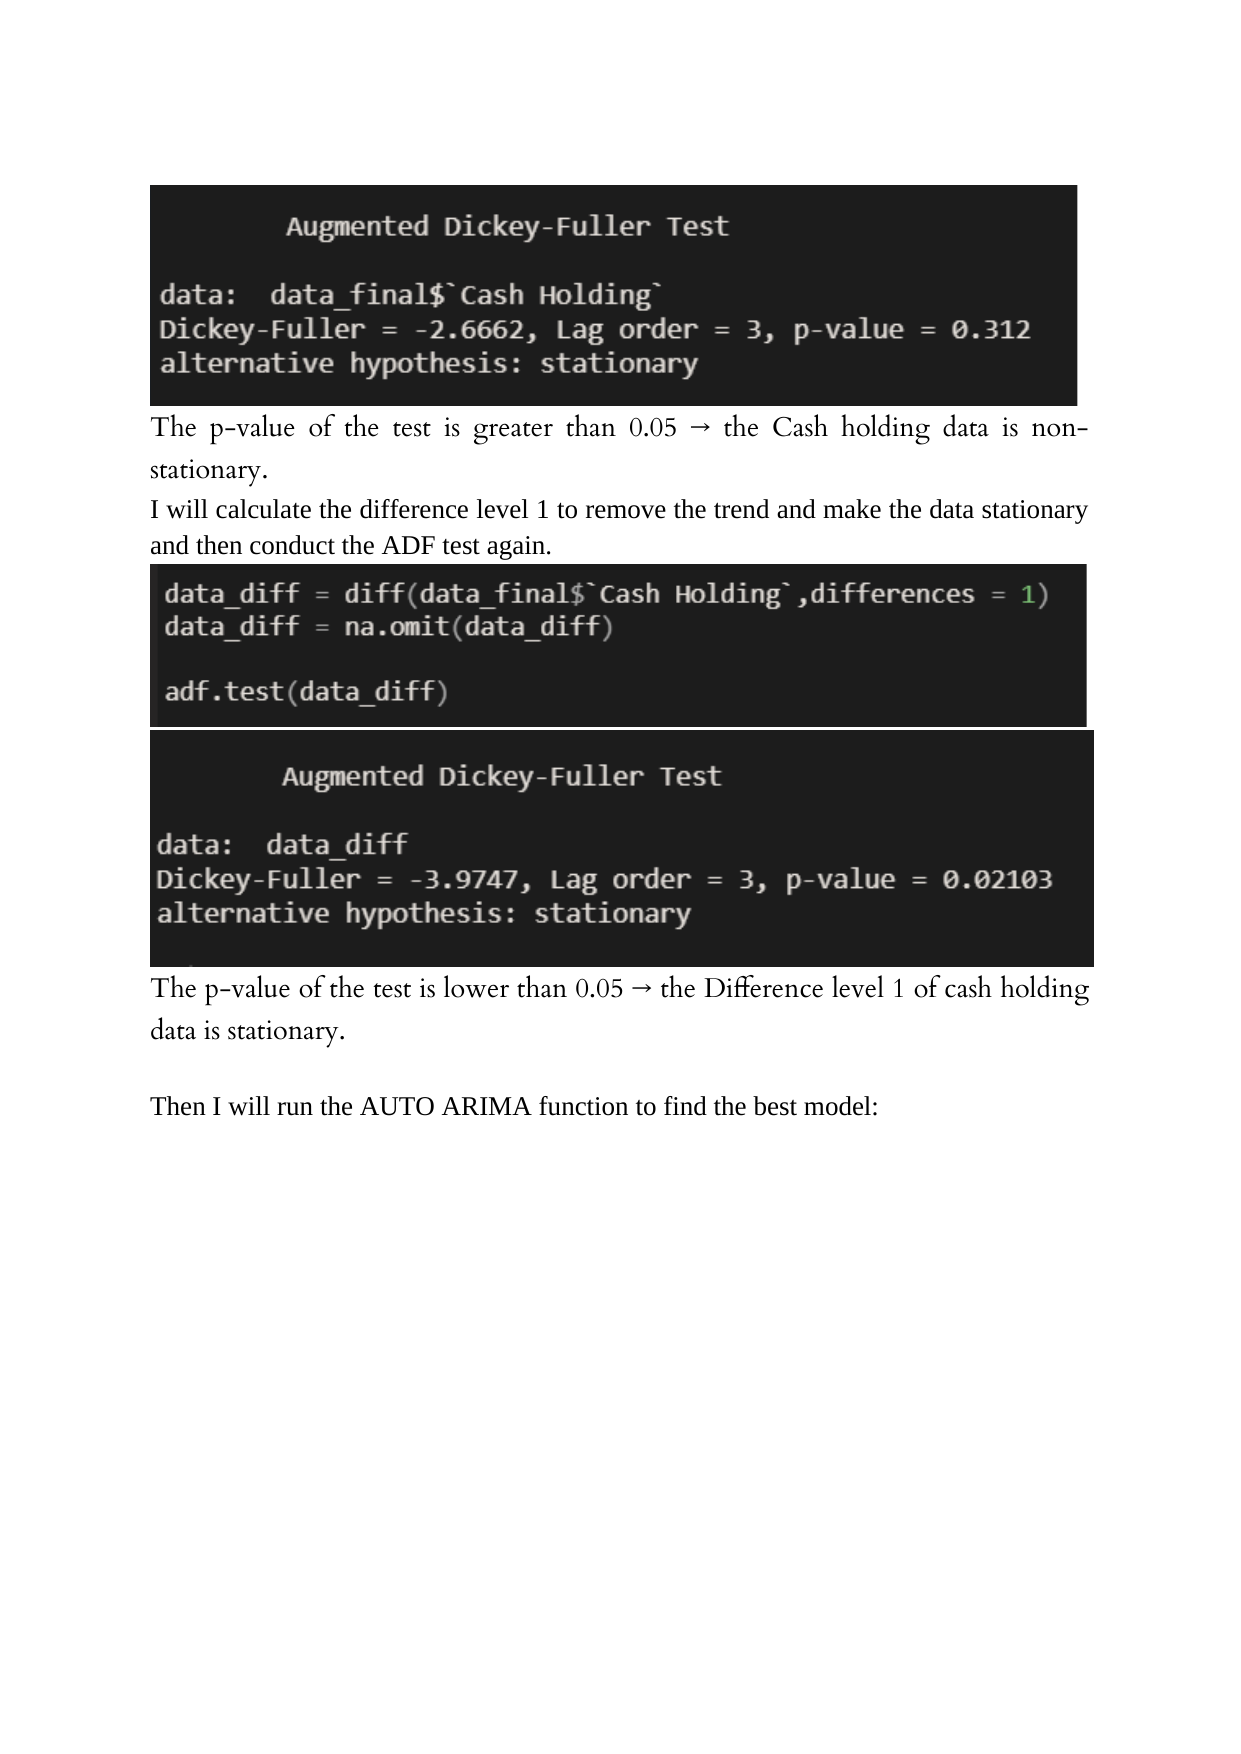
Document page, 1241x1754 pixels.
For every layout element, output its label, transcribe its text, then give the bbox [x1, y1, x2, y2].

picture [150, 730, 1094, 967]
picture [150, 564, 1087, 727]
text The p-value of the test is greater than 0.05 → the Cash holding data is non-stationary. [150, 409, 1090, 488]
text The p-value of the test is lower than 0.05 → the Difference level 1 of cash holding data is stationary. [150, 970, 1090, 1049]
text Then I will run the AUTO ARIMA function to find the best model: [150, 1090, 1090, 1121]
text I will calculate the difference level 1 to remove the trend and make the data stationary and then conduct the ADF test again. [150, 493, 1090, 560]
picture [150, 185, 1078, 406]
